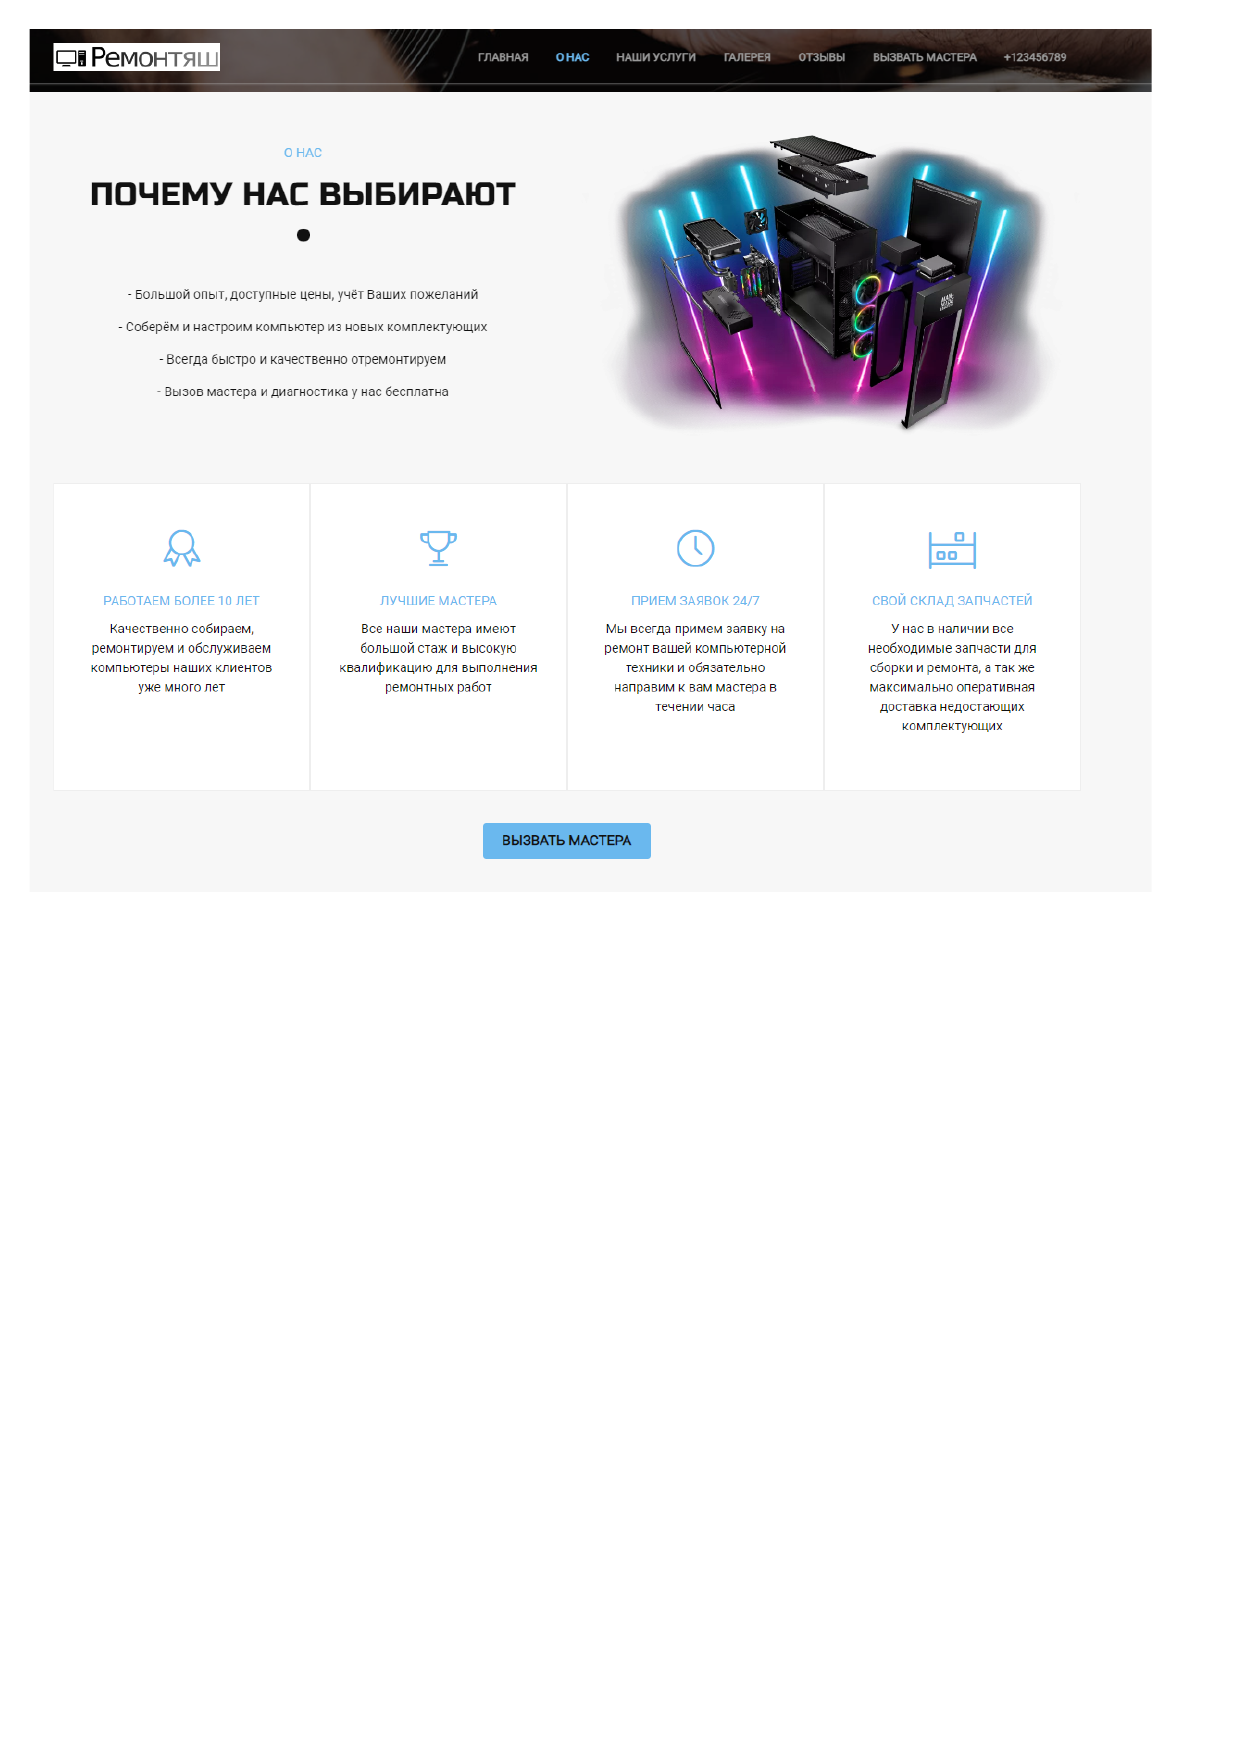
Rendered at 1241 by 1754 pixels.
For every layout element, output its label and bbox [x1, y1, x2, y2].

picture [29, 29, 1152, 892]
